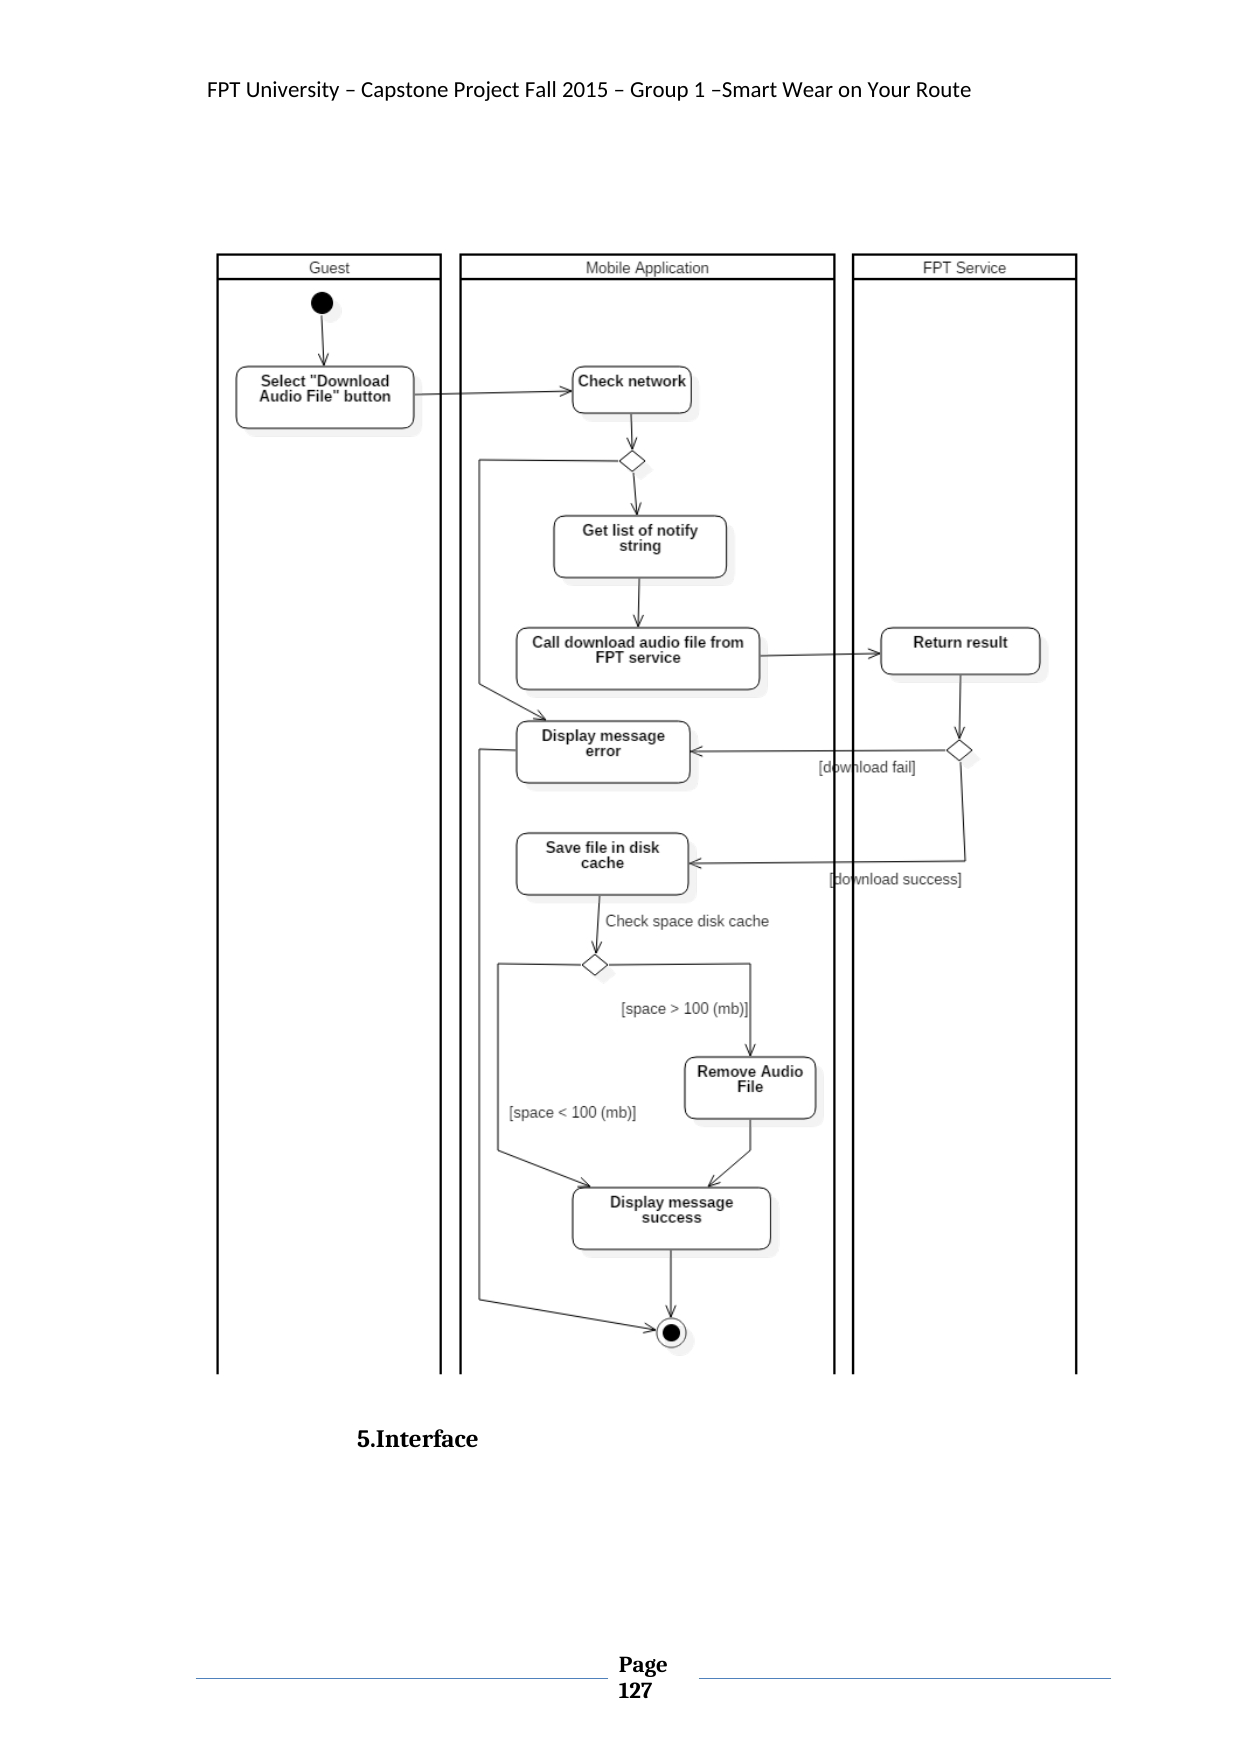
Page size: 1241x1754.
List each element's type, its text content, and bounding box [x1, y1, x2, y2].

picture [206, 243, 1123, 1421]
subtitle 5.Interface [357, 1425, 1122, 1454]
